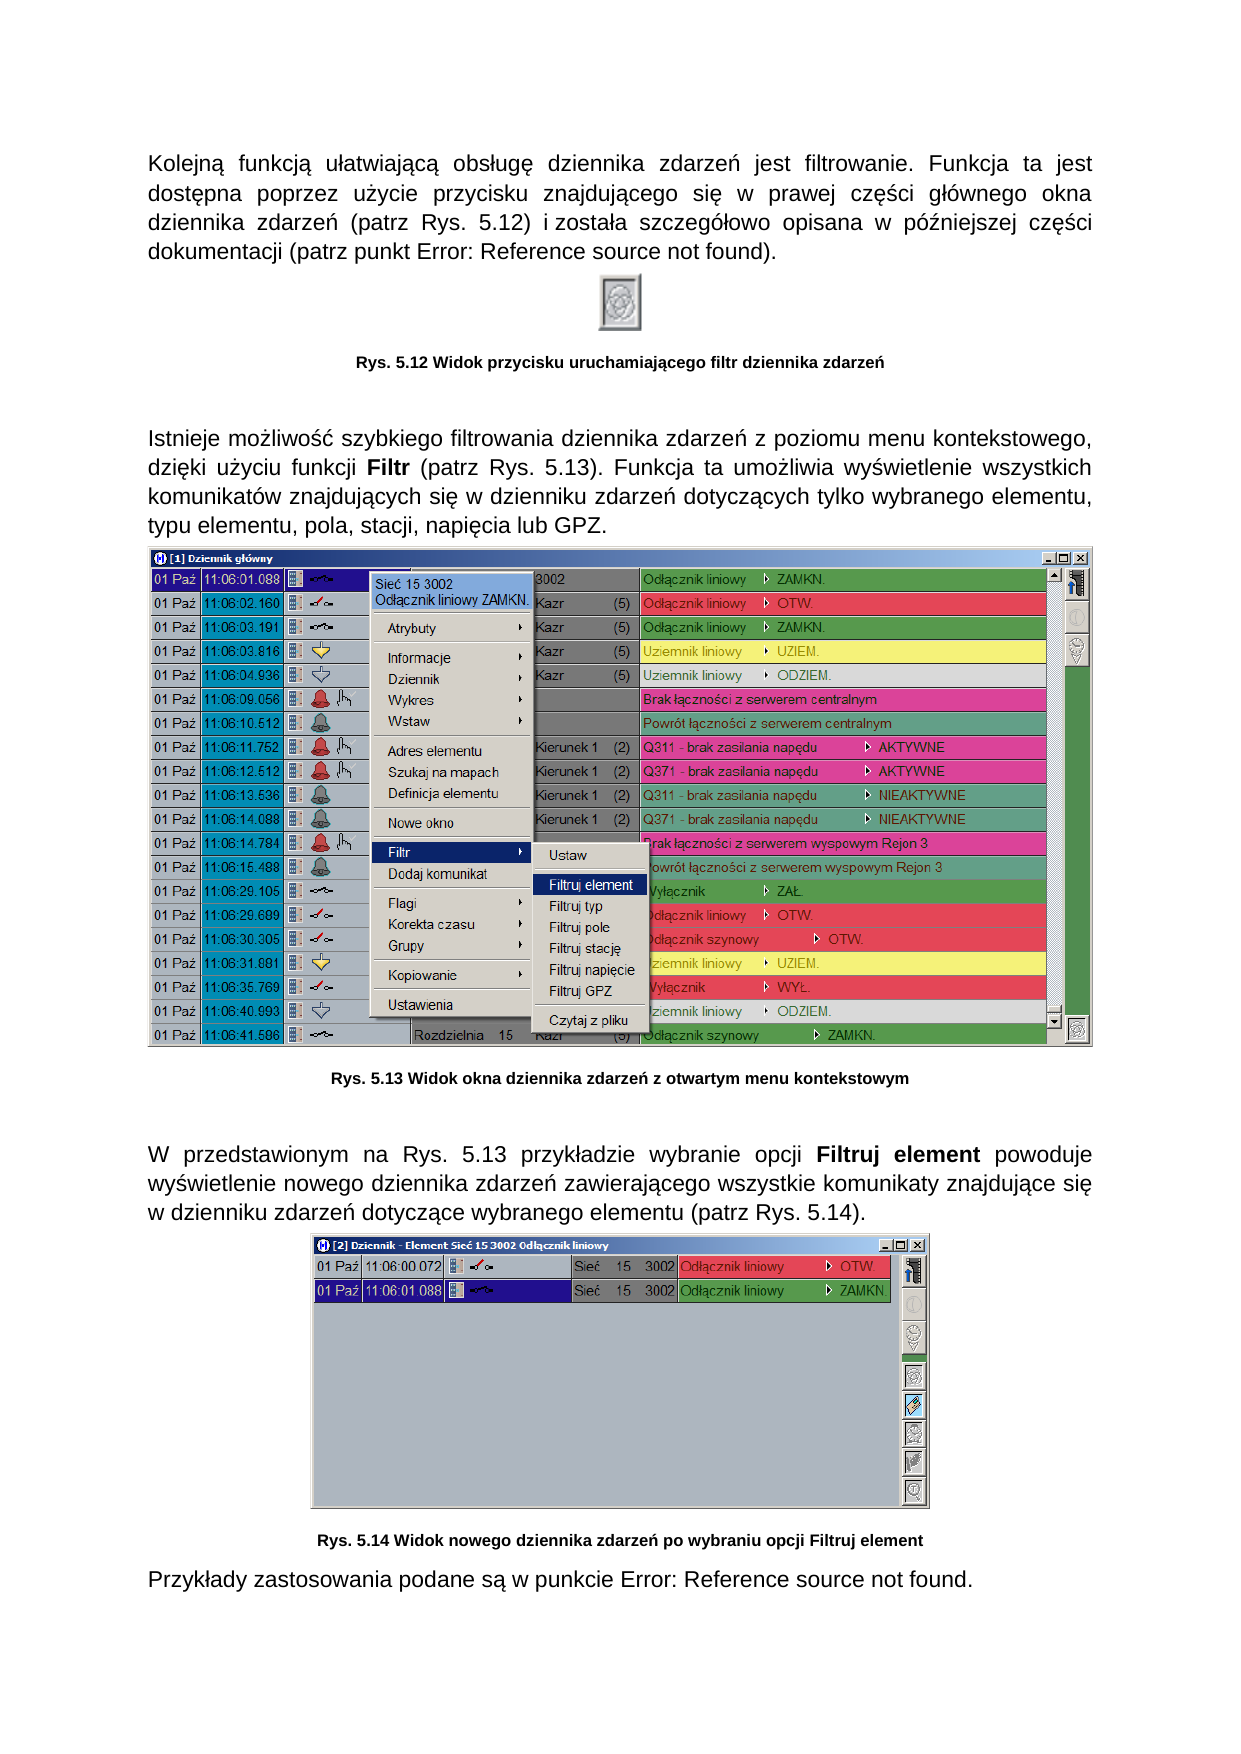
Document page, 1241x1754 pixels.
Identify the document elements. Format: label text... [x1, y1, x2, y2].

text Rys. 5.13 Widok okna dziennika zdarzeń z otwartym menu kontekstowym [148, 1059, 1093, 1088]
text Rys. 5.14 Widok nowego dziennika zdarzeń po wybraniu opcji Filtruj element [148, 1521, 1093, 1550]
picture [147, 546, 1093, 1047]
text Rys. 5.12 Widok przycisku uruchamiającego filtr dziennika zdarzeń [148, 343, 1093, 372]
text W przedstawionym na Rys. 5.13 przykładzie wybranie opcji Filtruj element powoduje wyświetlenie nowego dziennika zdarzeń zawierającego wszystkie komunikaty znajdujące się w dzienniku zdarzeń dotyczące wybranego elementu (patrz Rys. 5.14). [148, 1138, 1093, 1226]
text Istnieje możliwość szybkiego filtrowania dziennika zdarzeń z poziomu menu kontekstowego, dzięki użyciu funkcji Filtr (patrz Rys. 5.13). Funkcja ta umożliwia wyświetlenie wszystkich komunikatów znajdujących się w dzienniku zdarzeń dotyczących tylko wybranego elementu, typu elementu, pola, stacji, napięcia lub GPZ. [148, 422, 1093, 538]
picture [310, 1233, 930, 1509]
